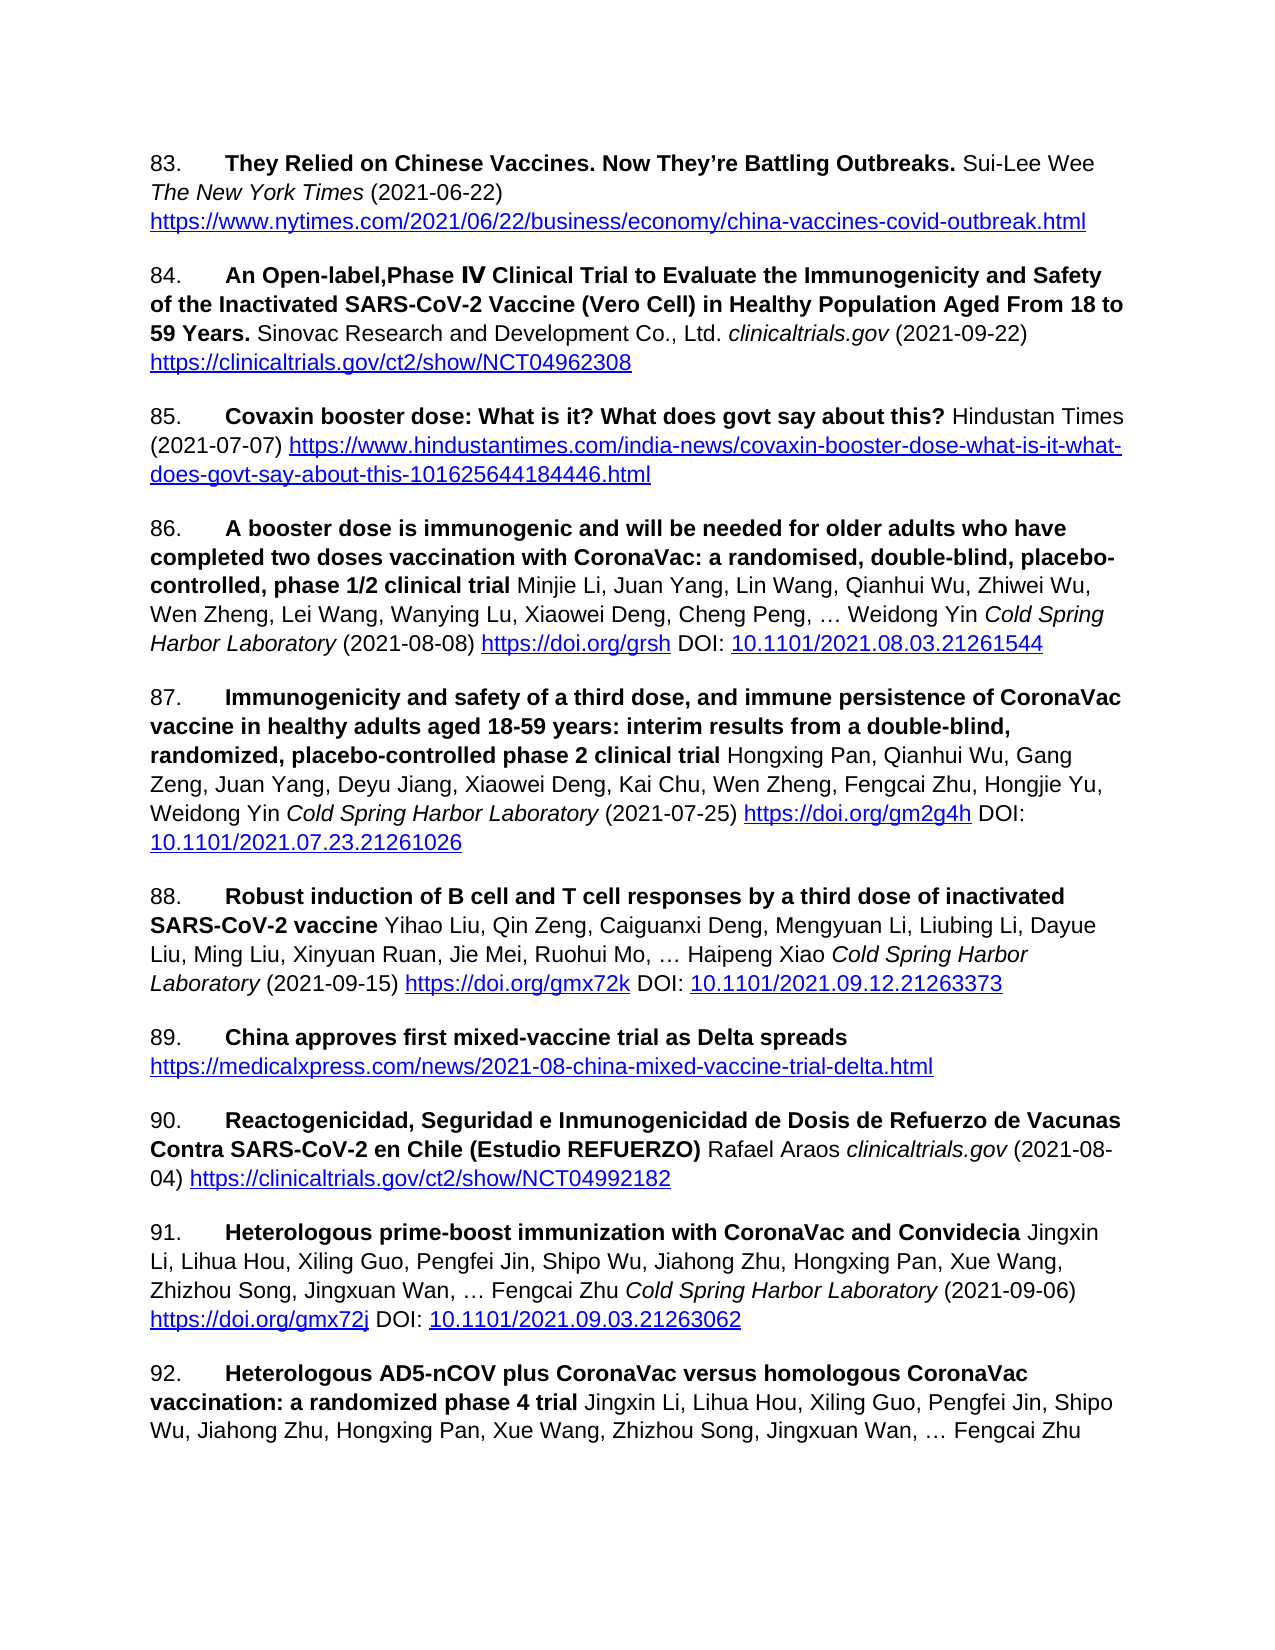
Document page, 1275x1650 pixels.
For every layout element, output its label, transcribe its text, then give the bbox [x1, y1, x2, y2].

text 88. Robust induction of B cell and T cell responses by a third dose of inactivated SARS-CoV-2 vaccine Yihao Liu, Qin Zeng, Caiguanxi Deng, Mengyuan Li, Liubing Li, Dayue Liu, Ming Liu, Xinyuan Ruan, Jie Mei, Ruohui Mo, … Haipeng Xiao Cold Spring Harbor Laboratory (2021-09-15) https://doi.org/gmx72k DOI: 10.1101/2021.09.12.21263373 [150, 883, 1125, 996]
text 86. A booster dose is immunogenic and will be needed for older adults who have completed two doses vaccination with CoronaVac: a randomised, double-blind, placebo-controlled, phase 1/2 clinical trial Minjie Li, Juan Yang, Lin Wang, Qianhui Wu, Zhiwei Wu, Wen Zheng, Lei Wang, Wanying Lu, Xiaowei Deng, Cheng Peng, … Weidong Yin Cold Spring Harbor Laboratory (2021-08-08) https://doi.org/grsh DOI: 10.1101/2021.08.03.21261544 [150, 514, 1125, 657]
text 87. Immunogenicity and safety of a third dose, and immune persistence of CoronaVac vaccine in healthy adults aged 18-59 years: interim results from a double-blind, randomized, placebo-controlled phase 2 clinical trial Hongxing Pan, Qianhui Wu, Gang Zeng, Juan Yang, Deyu Jiang, Xiaowei Deng, Kai Chu, Wen Zheng, Fengcai Zhu, Hongjie Yu, Weidong Yin Cold Spring Harbor Laboratory (2021-07-25) https://doi.org/gm2g4h DOI: 10.1101/2021.07.23.21261026 [150, 684, 1125, 856]
text 83. They Relied on Chinese Vaccines. Now They’re Battling Outbreaks. Sui-Lee Wee The New York Times (2021-06-22) https://www.nytimes.com/2021/06/22/business/economy/china-vaccines-covid-outbreak.html [150, 150, 1125, 234]
text 89. China approves first mixed-vaccine trial as Delta spreads https://medicalxpress.com/news/2021-08-china-mixed-vaccine-trial-delta.html [150, 1024, 1125, 1079]
text 90. Reactogenicidad, Seguridad e Inmunogenicidad de Dosis de Refuerzo de Vacunas Contra SARS-CoV-2 en Chile (Estudio REFUERZO) Rafael Araos clinicaltrials.gov (2021-08-04) https://clinicaltrials.gov/ct2/show/NCT04992182 [150, 1107, 1125, 1191]
text 84. An Open-label,Phase Ⅳ Clinical Trial to Evaluate the Immunogenicity and Safety of the Inactivated SARS-CoV-2 Vaccine (Vero Cell) in Healthy Population Aged From 18 to 59 Years. Sinovac Research and Development Co., Ltd. clinicaltrials.gov (2021-09-22) https://clinicaltrials.gov/ct2/show/NCT04962308 [150, 262, 1125, 375]
text 91. Heterologous prime-boost immunization with CoronaVac and Convidecia Jingxin Li, Lihua Hou, Xiling Guo, Pengfei Jin, Shipo Wu, Jiahong Zhu, Hongxing Pan, Xue Wang, Zhizhou Song, Jingxuan Wan, … Fengcai Zhu Cold Spring Harbor Laboratory (2021-09-06) https://doi.org/gmx72j DOI: 10.1101/2021.09.03.21263062 [150, 1219, 1125, 1332]
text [150, 1359, 1125, 1444]
text 85. Covaxin booster dose: What is it? What does govt say about this? Hindustan Times (2021-07-07) https://www.hindustantimes.com/india-news/covaxin-booster-dose-what-is-it-what-does-govt-say-about-this-101625644184446.html [150, 403, 1125, 487]
